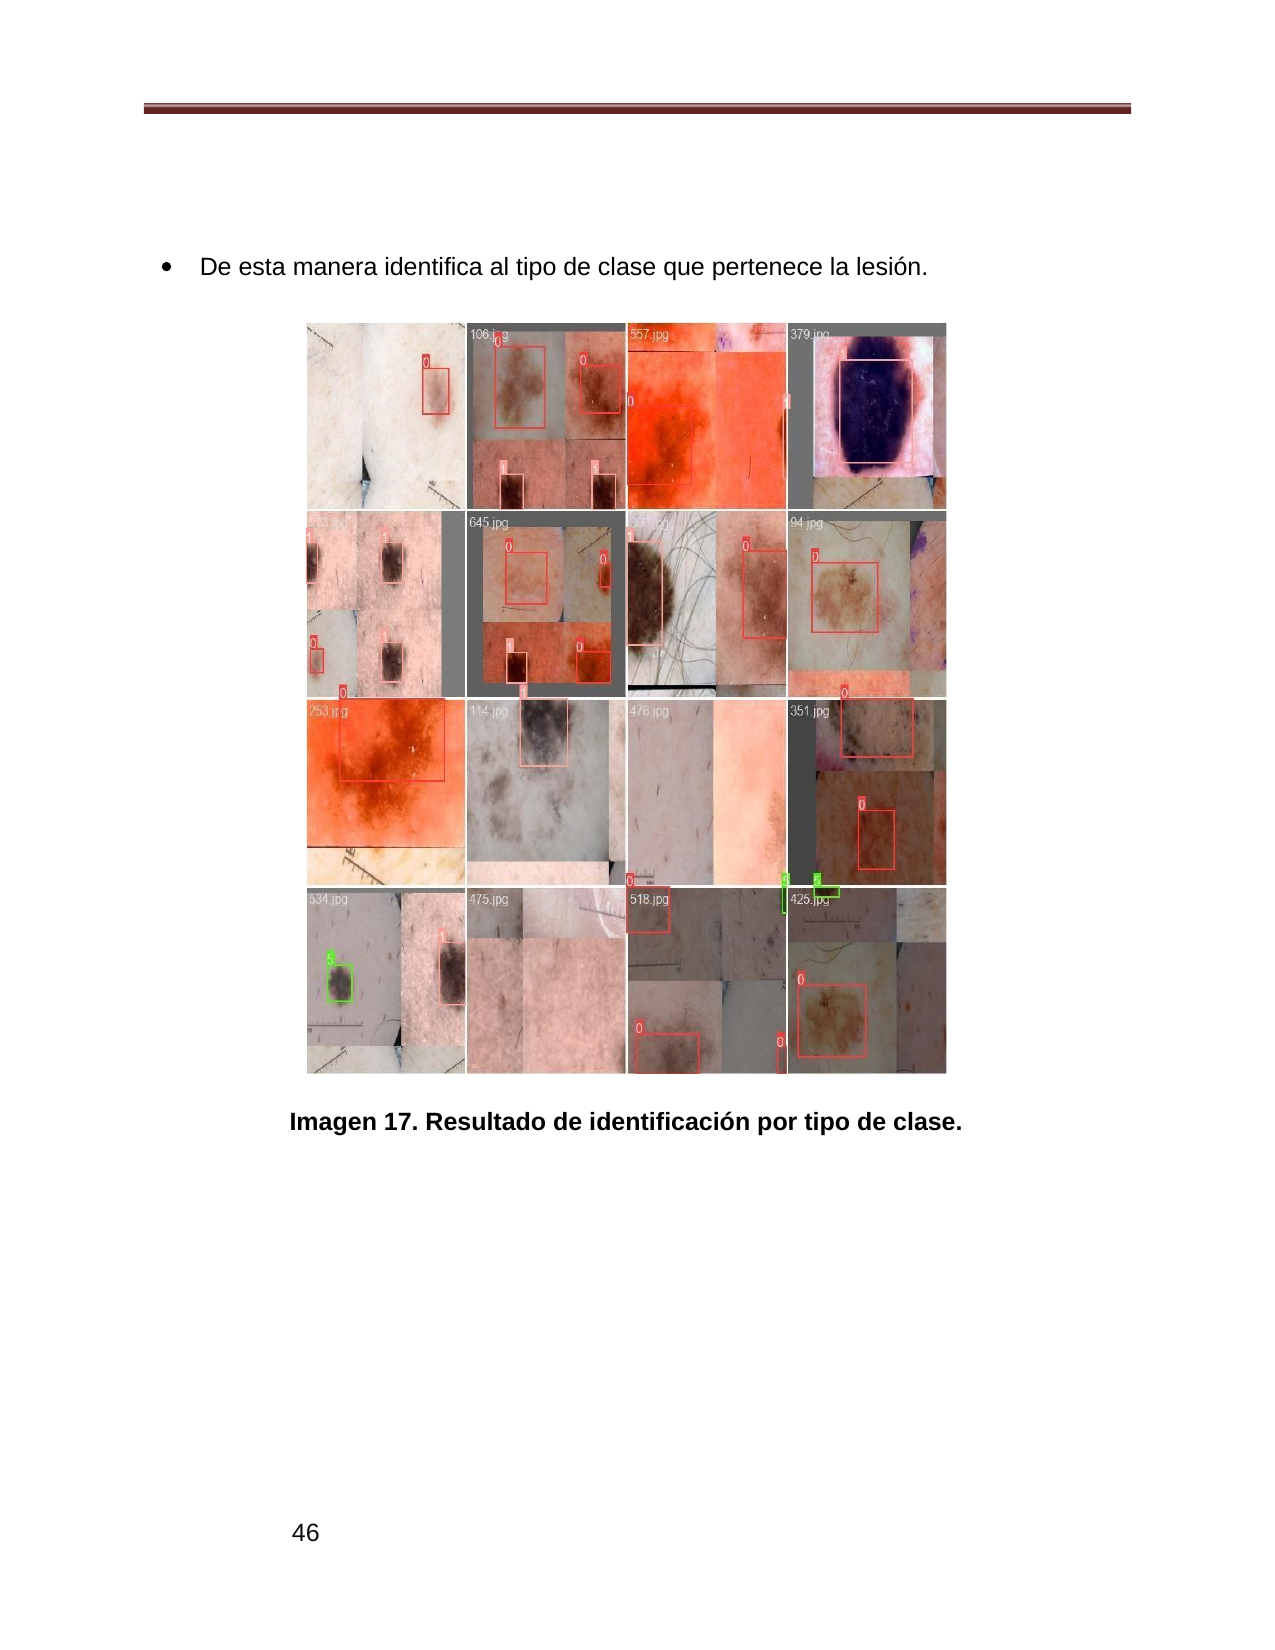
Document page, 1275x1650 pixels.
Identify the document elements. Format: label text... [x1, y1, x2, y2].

picture [143, 103, 1132, 114]
text Imagen 17. Resultado de identificación por tipo de clase. [124, 1107, 1128, 1136]
list De esta manera identifica al tipo de clase que pertenece la lesión. [162, 252, 1040, 281]
picture [305, 322, 947, 1074]
